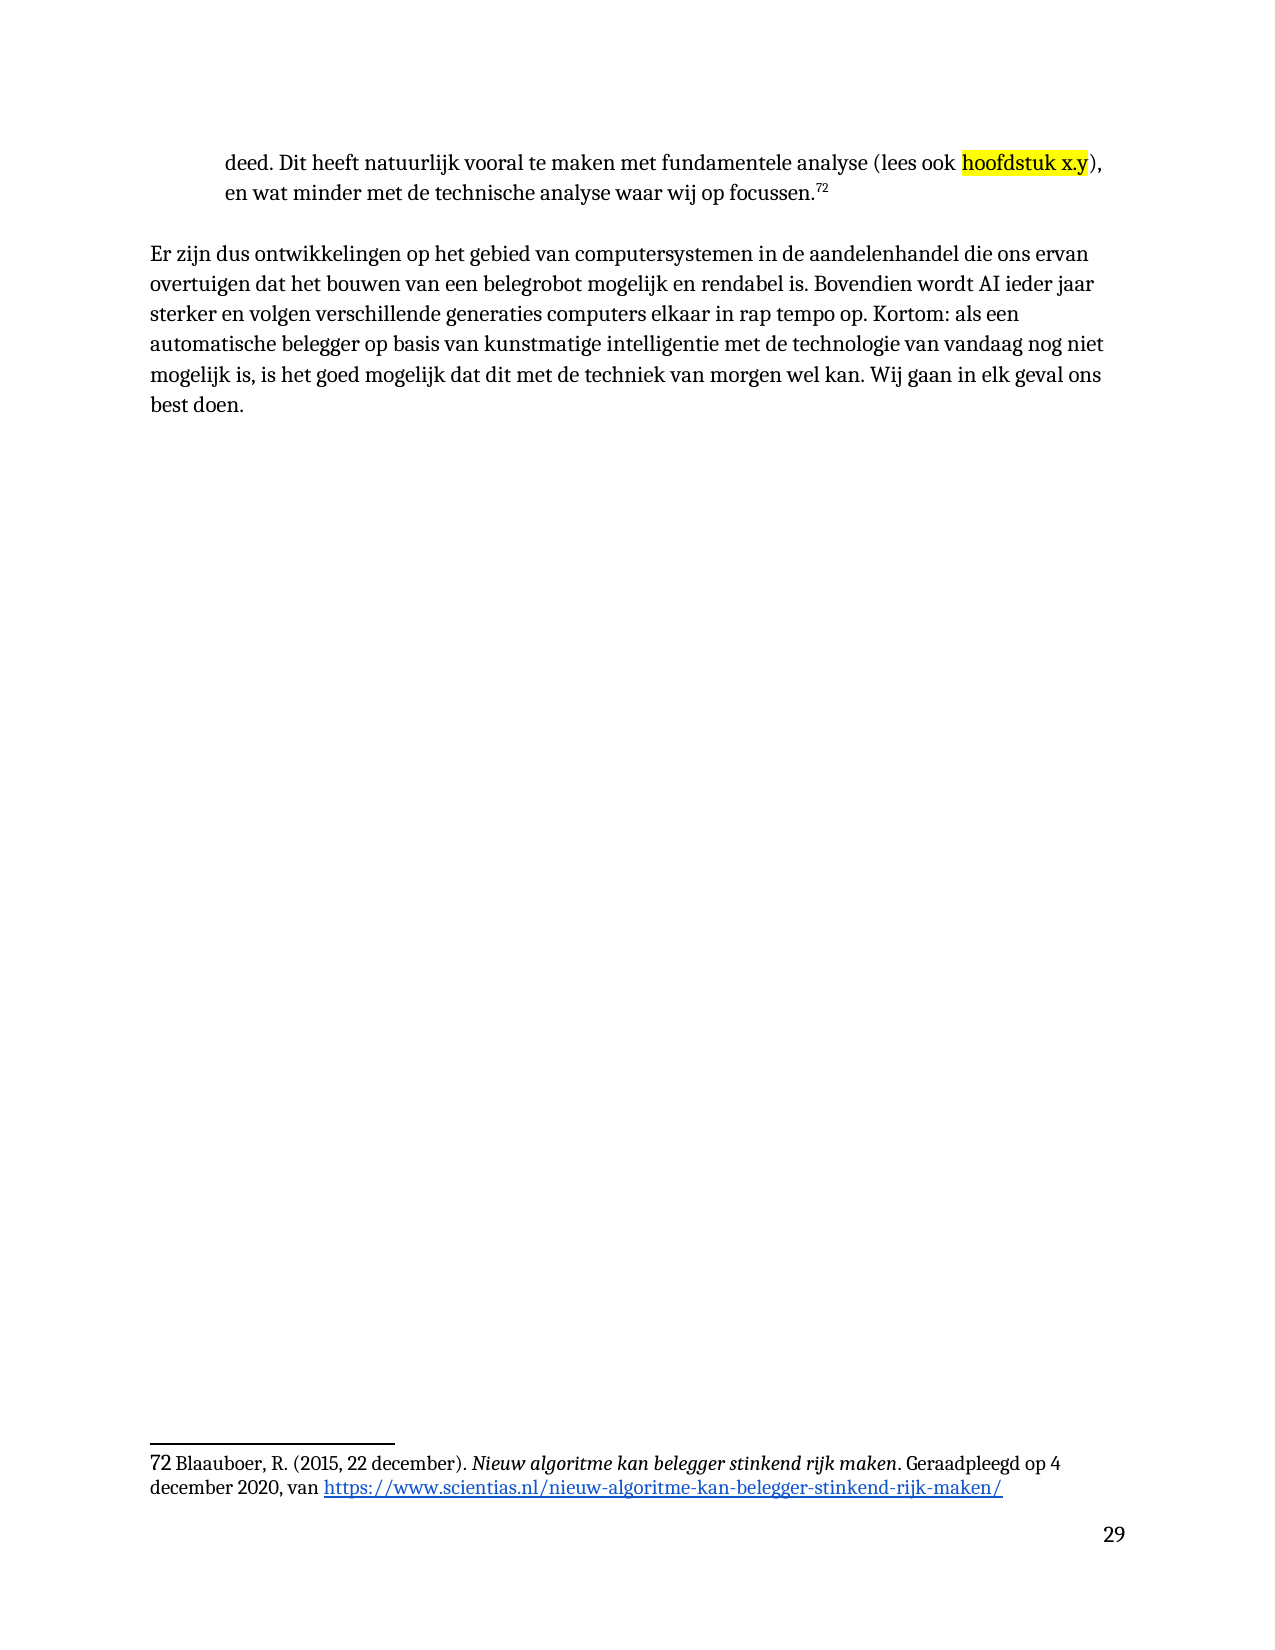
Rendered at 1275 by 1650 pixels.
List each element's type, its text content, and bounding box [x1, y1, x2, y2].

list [187, 150, 1125, 207]
text Er zijn dus ontwikkelingen op het gebied van computersystemen in de aandelenhandel die ons ervan overtuigen dat het bouwen van een belegrobot mogelijk en rendabel is. Bovendien wordt AI ieder jaar sterker en volgen verschillende generaties computers elkaar in rap tempo op. Kortom: als een automatische belegger op basis van kunstmatige intelligentie met de technologie van vandaag nog niet mogelijk is, is het goed mogelijk dat dit met de techniek van morgen wel kan. Wij gaan in elk geval ons best doen. [150, 241, 1125, 418]
